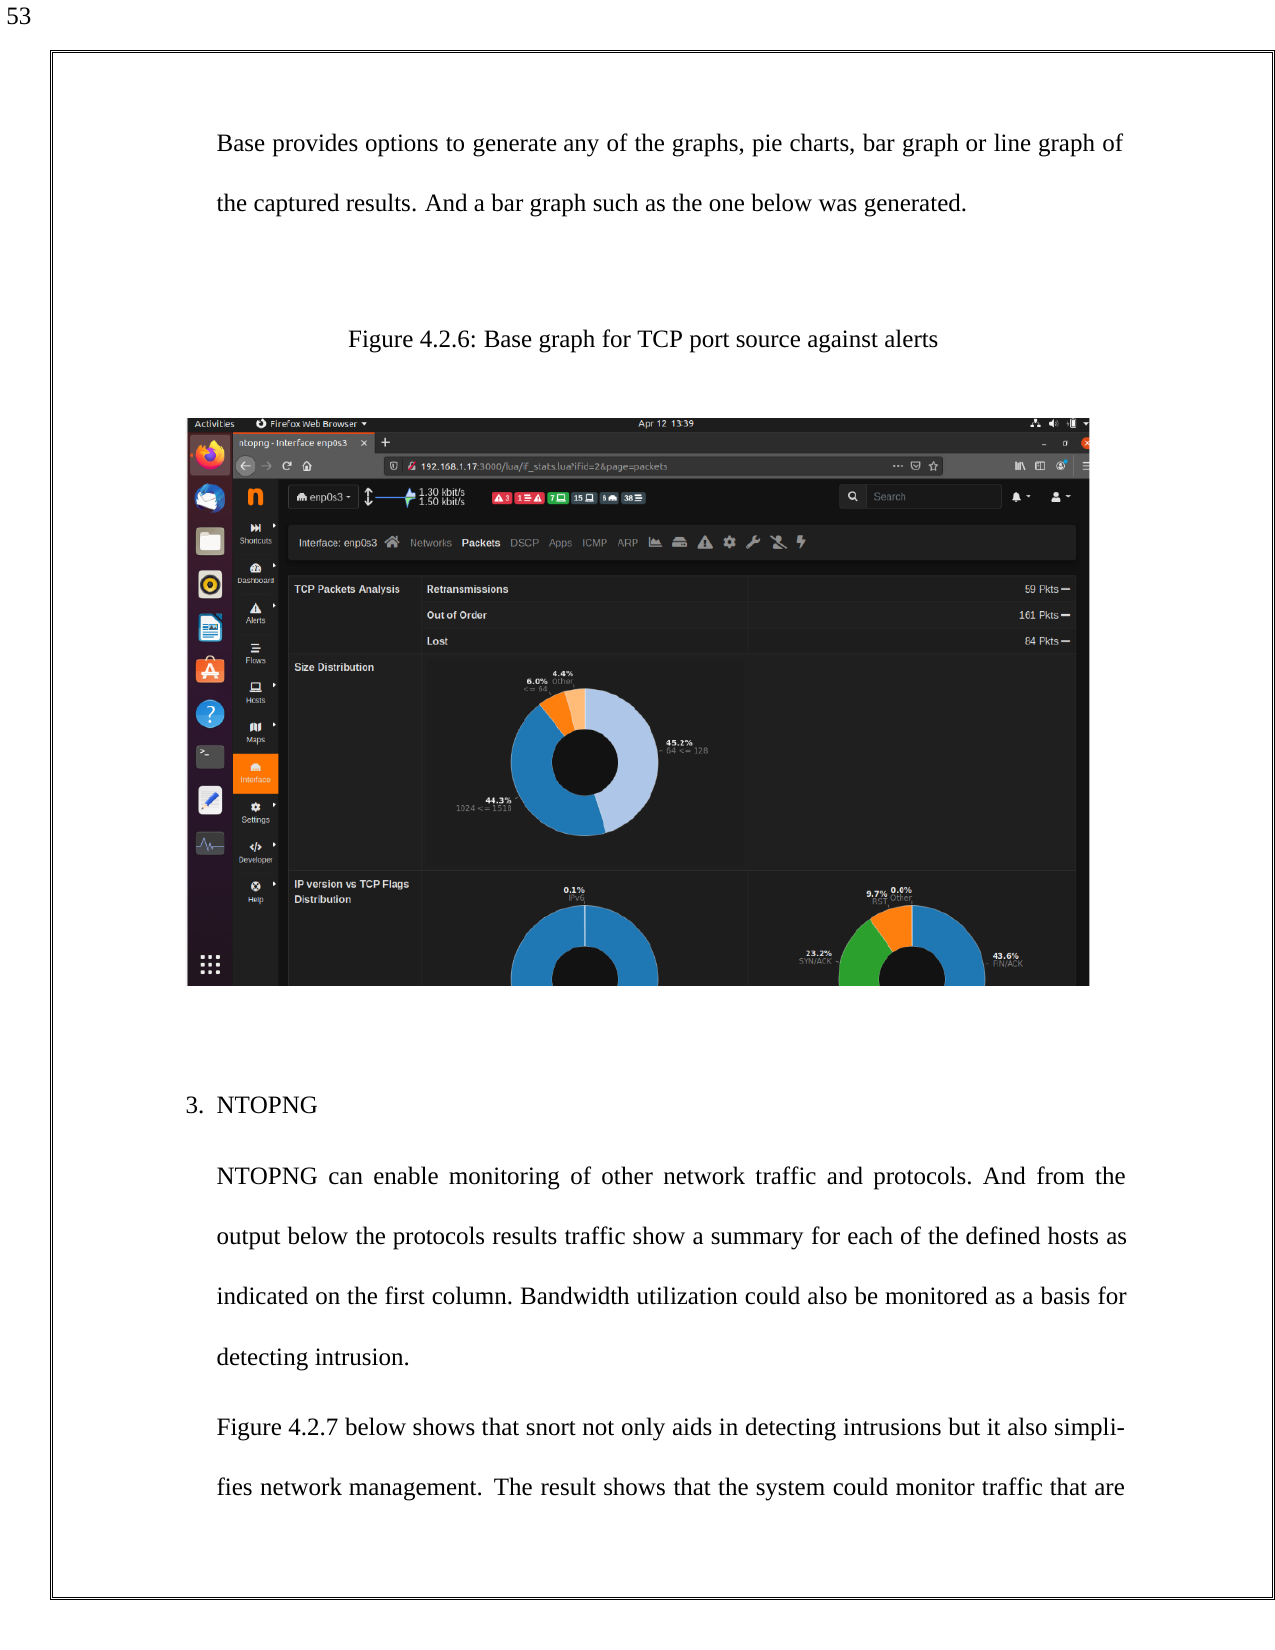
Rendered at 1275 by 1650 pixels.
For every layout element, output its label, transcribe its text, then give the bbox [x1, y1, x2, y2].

list NTOPNG [185, 1090, 1272, 1119]
text NTOPNG can enable monitoring of other network traffic and protocols. And from the output below the protocols results traffic show a summary for each of the defined hosts as indicated on the first column. Bandwidth utilization could also be monitored as a basis for detecting intrusion. [216, 1161, 1127, 1371]
text Base provides options to generate any of the graphs, pie charts, bar graph or line graph of the captured results. And a bar graph such as the one below was generated. [216, 128, 1125, 217]
text Figure 4.2.6: Base graph for TCP port source against alerts [348, 324, 1272, 352]
picture [185, 418, 1090, 986]
text Figure 4.2.7 below shows that snort not only aids in detecting intrusions but it also simpli- fies network management. The result shows that the system could monitor traffic that are [216, 1412, 1127, 1501]
